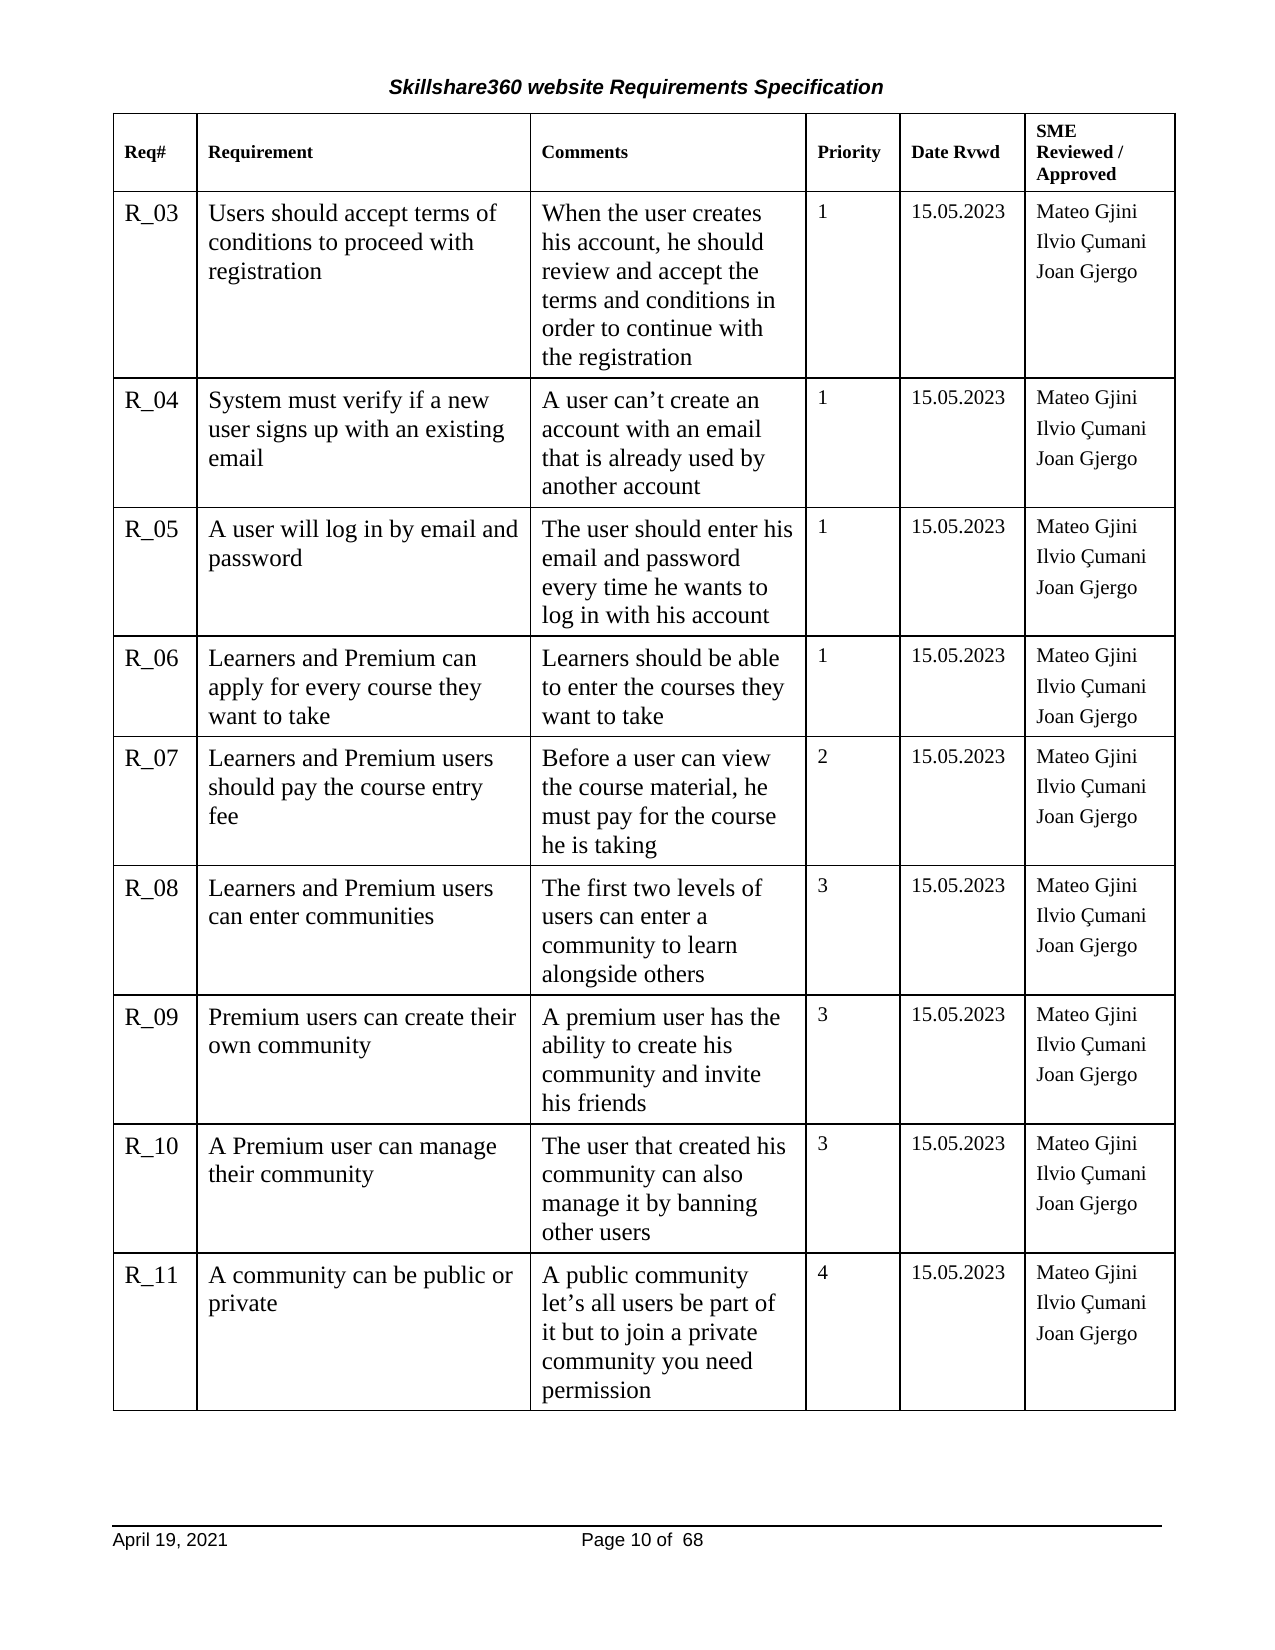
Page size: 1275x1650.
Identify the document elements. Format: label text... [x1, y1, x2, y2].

table_header Req# [114, 114, 196, 191]
table_cell R_03 [114, 192, 196, 377]
table_cell 1 [807, 637, 899, 736]
table_cell 15.05.2023 [901, 866, 1024, 994]
table_cell R_08 [114, 866, 196, 994]
table_cell 15.05.2023 [901, 996, 1024, 1123]
table_cell 15.05.2023 [901, 379, 1024, 506]
table_cell A user can’t create an account with an email that is already used by another account [531, 379, 805, 506]
table_cell R_05 [114, 508, 196, 635]
table_cell 15.05.2023 [901, 192, 1024, 377]
table_cell A community can be public or private [198, 1254, 530, 1410]
table_cell Mateo Gjini Ilvio Çumani Joan Gjergo [1026, 866, 1174, 994]
table_cell R_07 [114, 737, 196, 865]
table_cell 3 [807, 866, 899, 994]
table_cell Mateo Gjini Ilvio Çumani Joan Gjergo [1026, 508, 1174, 635]
table_cell Mateo Gjini Ilvio Çumani Joan Gjergo [1026, 192, 1174, 377]
table_cell Mateo Gjini Ilvio Çumani Joan Gjergo [1026, 1254, 1174, 1410]
table_header Priority [807, 114, 899, 191]
table_cell System must verify if a new user signs up with an existing email [198, 379, 530, 506]
table_cell Learners should be able to enter the courses they want to take [531, 637, 805, 736]
table_cell R_10 [114, 1125, 196, 1252]
table_cell Mateo Gjini Ilvio Çumani Joan Gjergo [1026, 637, 1174, 736]
table_cell 15.05.2023 [901, 737, 1024, 865]
table_header Comments [531, 114, 805, 191]
table_cell 4 [807, 1254, 899, 1410]
table_cell The user that created his community can also manage it by banning other users [531, 1125, 805, 1252]
table_cell R_04 [114, 379, 196, 506]
table_cell Learners and Premium can apply for every course they want to take [198, 637, 530, 736]
table_cell A user will log in by email and password [198, 508, 530, 635]
table_cell The first two levels of users can enter a community to learn alongside others [531, 866, 805, 994]
table_cell 2 [807, 737, 899, 865]
table_cell 1 [807, 508, 899, 635]
table_cell Mateo Gjini Ilvio Çumani Joan Gjergo [1026, 996, 1174, 1123]
table_header SME Reviewed / Approved [1026, 114, 1174, 191]
table_cell 15.05.2023 [901, 508, 1024, 635]
table_cell Learners and Premium users should pay the course entry fee [198, 737, 530, 865]
table_cell Mateo Gjini Ilvio Çumani Joan Gjergo [1026, 1125, 1174, 1252]
table_header Date Rvwd [901, 114, 1024, 191]
table_cell 15.05.2023 [901, 637, 1024, 736]
table_cell R_06 [114, 637, 196, 736]
table_cell A Premium user can manage their community [198, 1125, 530, 1252]
table_cell 3 [807, 996, 899, 1123]
table_cell Mateo Gjini Ilvio Çumani Joan Gjergo [1026, 737, 1174, 865]
table_cell A premium user has the ability to create his community and invite his friends [531, 996, 805, 1123]
table_cell A public community let’s all users be part of it but to join a private community you need permission [531, 1254, 805, 1410]
table_cell Premium users can create their own community [198, 996, 530, 1123]
table_cell R_09 [114, 996, 196, 1123]
table_header Requirement [198, 114, 530, 191]
table_cell 15.05.2023 [901, 1125, 1024, 1252]
table_cell When the user creates his account, he should review and accept the terms and conditions in order to continue with the registration [531, 192, 805, 377]
table_cell Before a user can view the course material, he must pay for the course he is taking [531, 737, 805, 865]
table_cell 3 [807, 1125, 899, 1252]
table_cell 15.05.2023 [901, 1254, 1024, 1410]
table_cell Users should accept terms of conditions to proceed with registration [198, 192, 530, 377]
table_cell Mateo Gjini Ilvio Çumani Joan Gjergo [1026, 379, 1174, 506]
table_cell The user should enter his email and password every time he wants to log in with his account [531, 508, 805, 635]
table_cell 1 [807, 379, 899, 506]
table_cell R_11 [114, 1254, 196, 1410]
table_cell Learners and Premium users can enter communities [198, 866, 530, 994]
table_cell 1 [807, 192, 899, 377]
